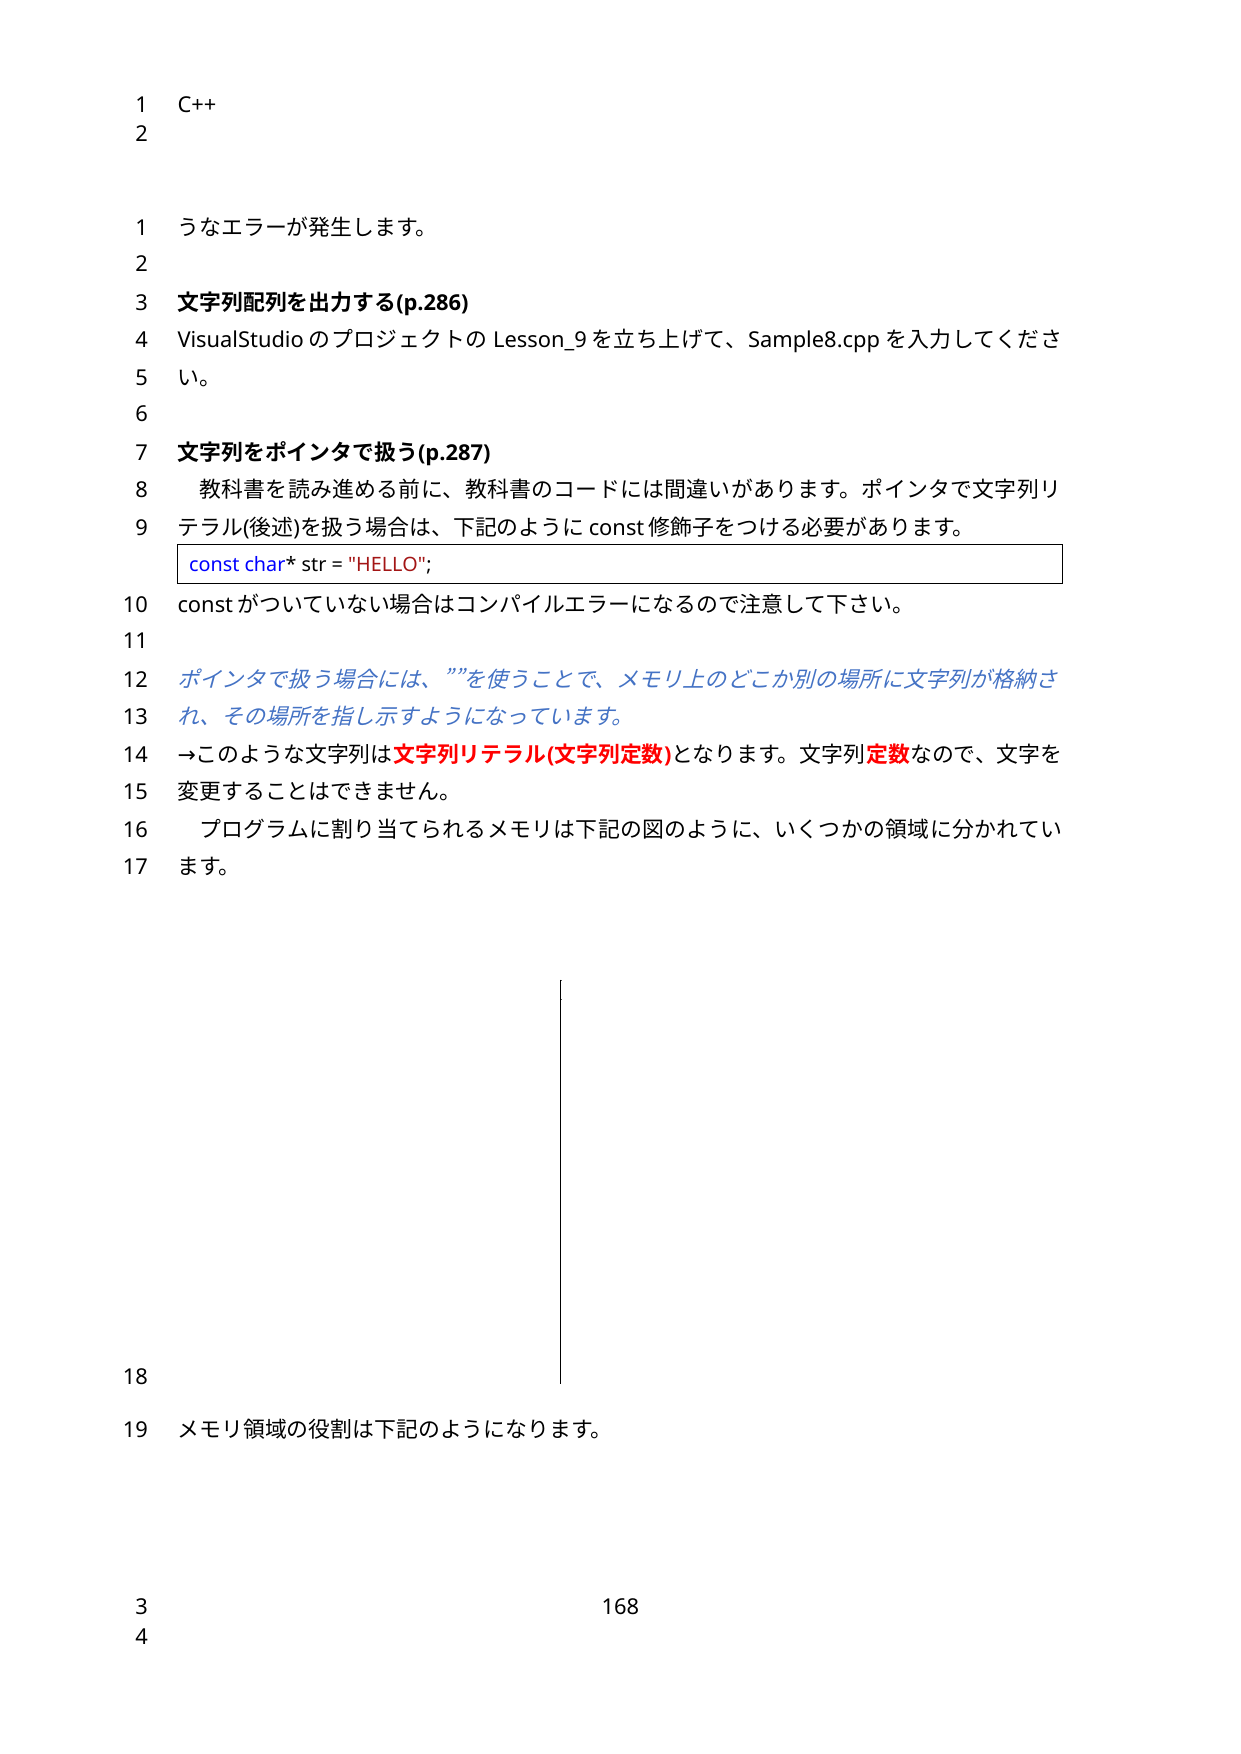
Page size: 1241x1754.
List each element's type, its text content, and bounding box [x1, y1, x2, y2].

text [177, 207, 1063, 244]
text 文字列配列を出力する(p.286) [177, 282, 1063, 319]
text VisualStudioのプロジェクトのLesson_9を立ち上げて、Sample8.cppを入力してください。 [177, 319, 1063, 394]
text プログラムに割り当てられるメモリは下記の図のように、いくつかの領域に分かれています。 [177, 809, 1063, 884]
text 教科書を読み進める前に、教科書のコードには間違いがあります。ポインタで文字列リテラル(後述)を扱う場合は、下記のようにconst修飾子をつける必要があります。 [177, 469, 1063, 544]
table_header const char* str = "HELLO"; [178, 545, 1062, 583]
text メモリ領域の役割は下記のようになります。 [177, 1409, 1063, 1446]
text ポインタで扱う場合には、””を使うことで、メモリ上のどこか別の場所に文字列が格納され、その場所を指し示すようになっています。 [177, 659, 1063, 734]
text 文字列をポインタで扱う(p.287) [177, 432, 1063, 469]
text constがついていない場合はコンパイルエラーになるので注意して下さい。 [177, 584, 1063, 621]
text →このような文字列は文字列リテラル(文字列定数)となります。文字列定数なので、文字を変更することはできません。 [177, 734, 1063, 809]
